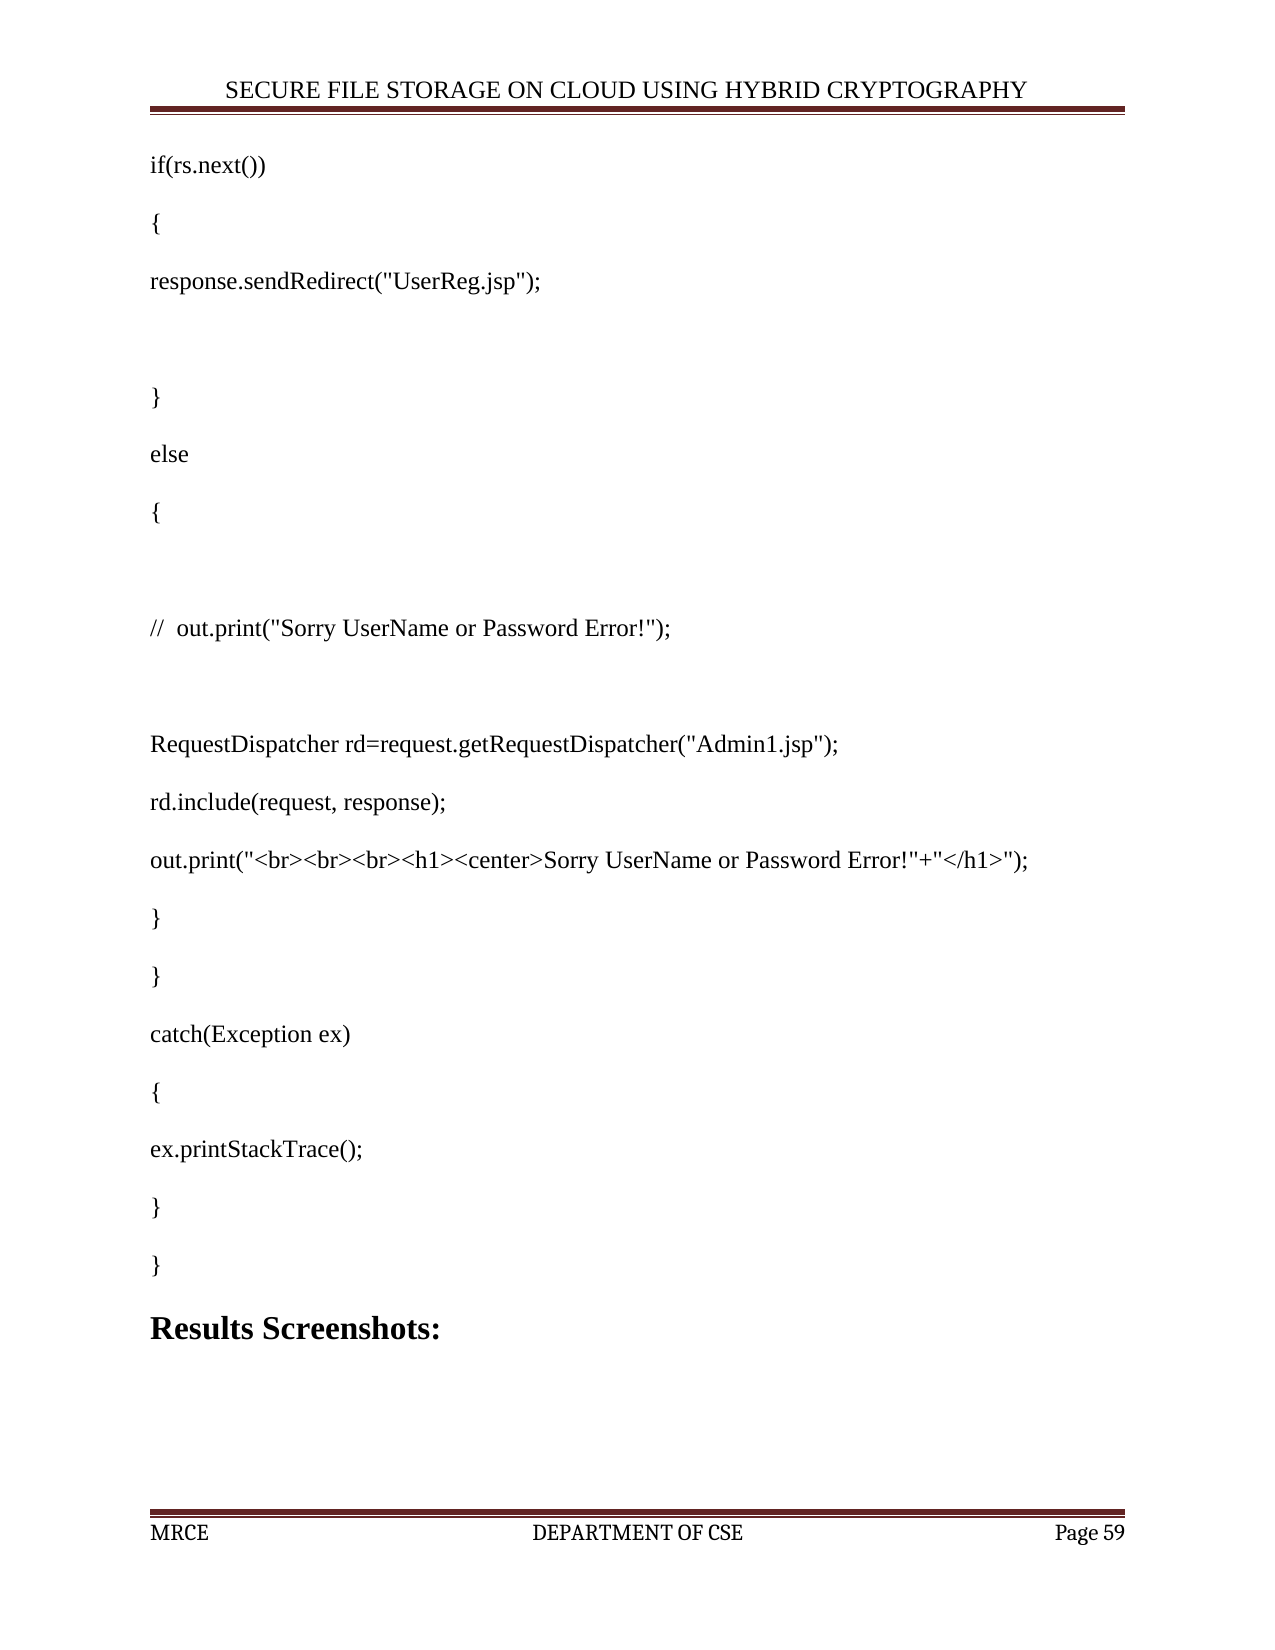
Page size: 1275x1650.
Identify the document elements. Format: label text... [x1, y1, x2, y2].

text // out.print("Sorry UserName or Password Error!"); [150, 613, 1125, 642]
text } [150, 382, 1125, 410]
text Results Screenshots: [150, 1308, 1125, 1347]
text { [150, 1077, 1125, 1105]
text } [150, 1192, 1125, 1221]
text RequestDispatcher rd=request.getRequestDispatcher("Admin1.jsp"); [150, 729, 1125, 758]
text out.print("<br><br><br><h1><center>Sorry UserName or Password Error!"+"</h1>"); [150, 845, 1125, 874]
text response.sendRedirect("UserReg.jsp"); [150, 266, 1125, 294]
text } [150, 961, 1125, 989]
text rd.include(request, response); [150, 787, 1125, 816]
text catch(Exception ex) [150, 1019, 1125, 1047]
text ex.printStackTrace(); [150, 1134, 1125, 1163]
text { [150, 208, 1125, 237]
text if(rs.next()) [150, 150, 1125, 179]
text else [150, 439, 1125, 468]
text } [150, 903, 1125, 932]
text } [150, 1250, 1125, 1279]
text { [150, 497, 1125, 526]
